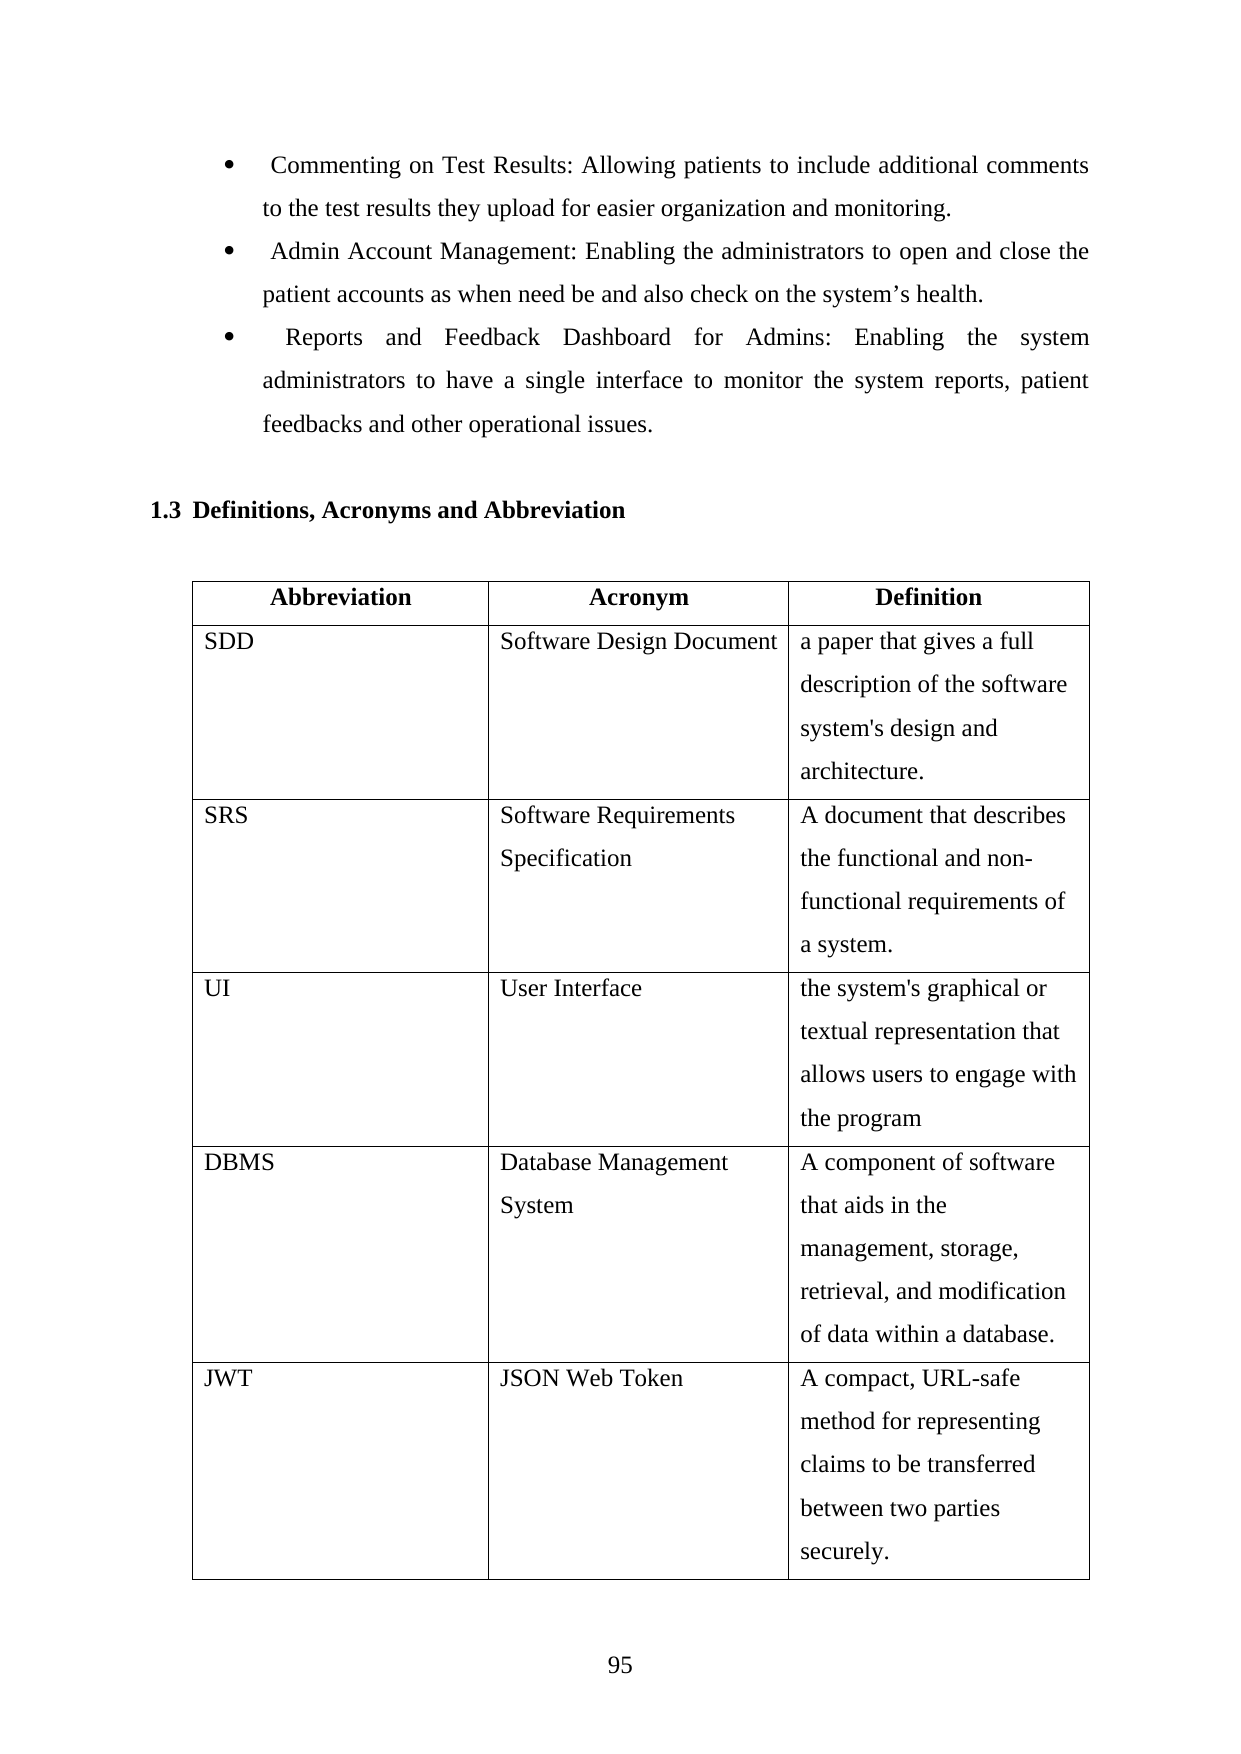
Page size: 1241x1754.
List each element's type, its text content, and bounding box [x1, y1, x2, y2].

table_cell JSON Web Token [489, 1363, 788, 1579]
table_cell UI [193, 973, 488, 1146]
list Admin Account Management: Enabling the administrators to open and close the patient accounts as when need be and also check on the system’s health. [225, 236, 1090, 308]
table_cell a paper that gives a full description of the software system's design and architecture. [789, 626, 1089, 799]
table_cell the system's graphical or textual representation that allows users to engage with the program [789, 973, 1089, 1146]
table_header Definition [789, 582, 1089, 625]
list Commenting on Test Results: Allowing patients to include additional comments to the test results they upload for easier organization and monitoring. [225, 150, 1090, 222]
table_header Acronym [489, 582, 788, 625]
table_cell JWT [193, 1363, 488, 1579]
table_cell Software Requirements Specification [489, 800, 788, 972]
list Reports and Feedback Dashboard for Admins: Enabling the system administrators to have a single interface to monitor the system reports, patient feedbacks and other operational issues. [225, 322, 1090, 437]
table_header Abbreviation [193, 582, 488, 625]
table_cell A component of software that aids in the management, storage, retrieval, and modification of data within a database. [789, 1147, 1089, 1362]
table_cell A document that describes the functional and non-functional requirements of a system. [789, 800, 1089, 972]
table_cell Software Design Document [489, 626, 788, 799]
table_cell User Interface [489, 973, 788, 1146]
table_cell Database Management System [489, 1147, 788, 1362]
table_cell SDD [193, 626, 488, 799]
table_cell A compact, URL-safe method for representing claims to be transferred between two parties securely. [789, 1363, 1089, 1579]
table_cell SRS [193, 800, 488, 972]
list Definitions, Acronyms and Abbreviation [150, 495, 1090, 524]
table_cell DBMS [193, 1147, 488, 1362]
